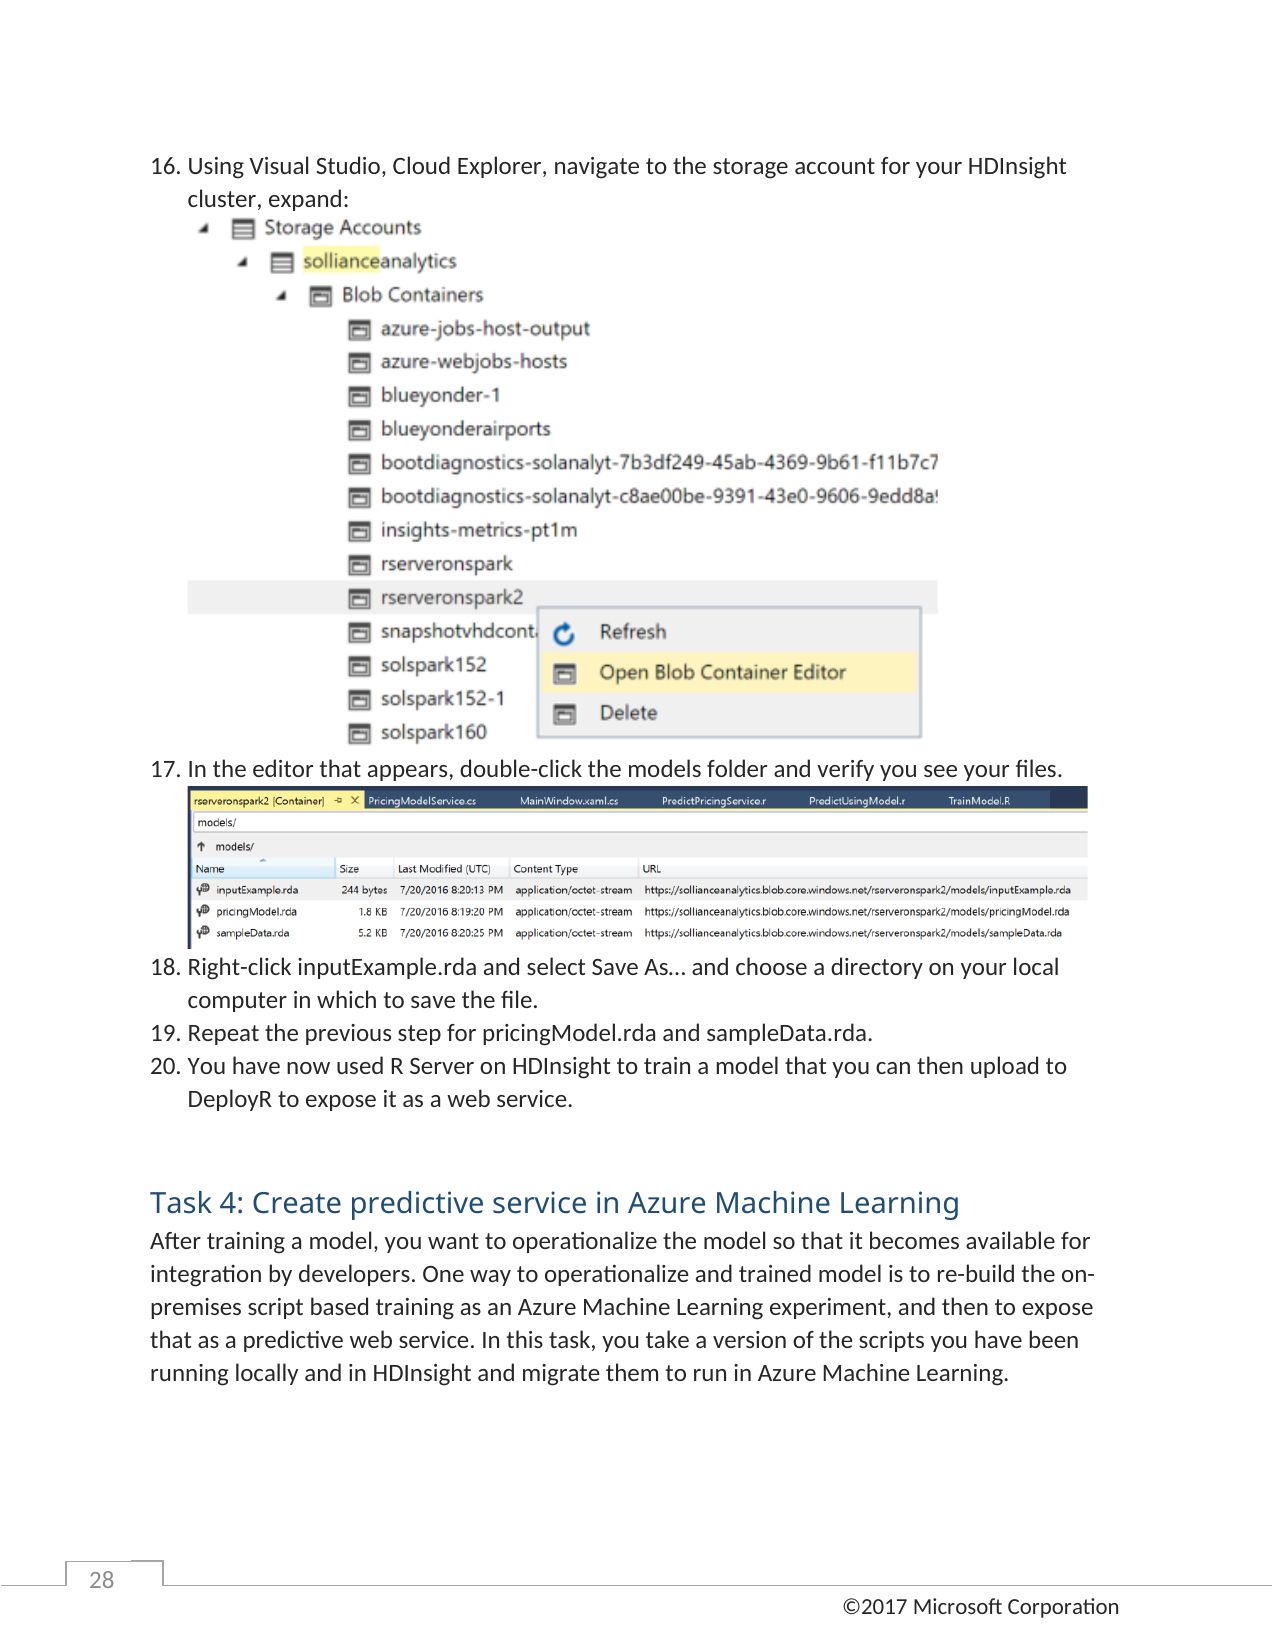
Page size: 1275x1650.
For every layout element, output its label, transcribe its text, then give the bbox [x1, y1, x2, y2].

list Right-click inputExample.rda and select Save As… and choose a directory on your local computer in which to save the file. [150, 951, 1125, 1015]
list Repeat the previous step for pricingModel.rda and sampleData.rda. [150, 1017, 1125, 1048]
list You have now used R Server on HDInsight to train a model that you can then upload to DeployR to expose it as a web service. [150, 1050, 1125, 1114]
subtitle Task 4: Create predictive service in Azure Machine Learning [150, 1182, 1125, 1222]
picture [187, 215, 938, 751]
text After training a model, you want to operationalize the model so that it becomes available for integration by developers. One way to operationalize and trained model is to re-build the on-premises script based training as an Azure Machine Learning experiment, and then to expose that as a predictive web service. In this task, you take a version of the scripts you have been running locally and in HDInsight and migrate them to run in Azure Machine Learning. [150, 1225, 1125, 1387]
picture [187, 786, 1088, 949]
